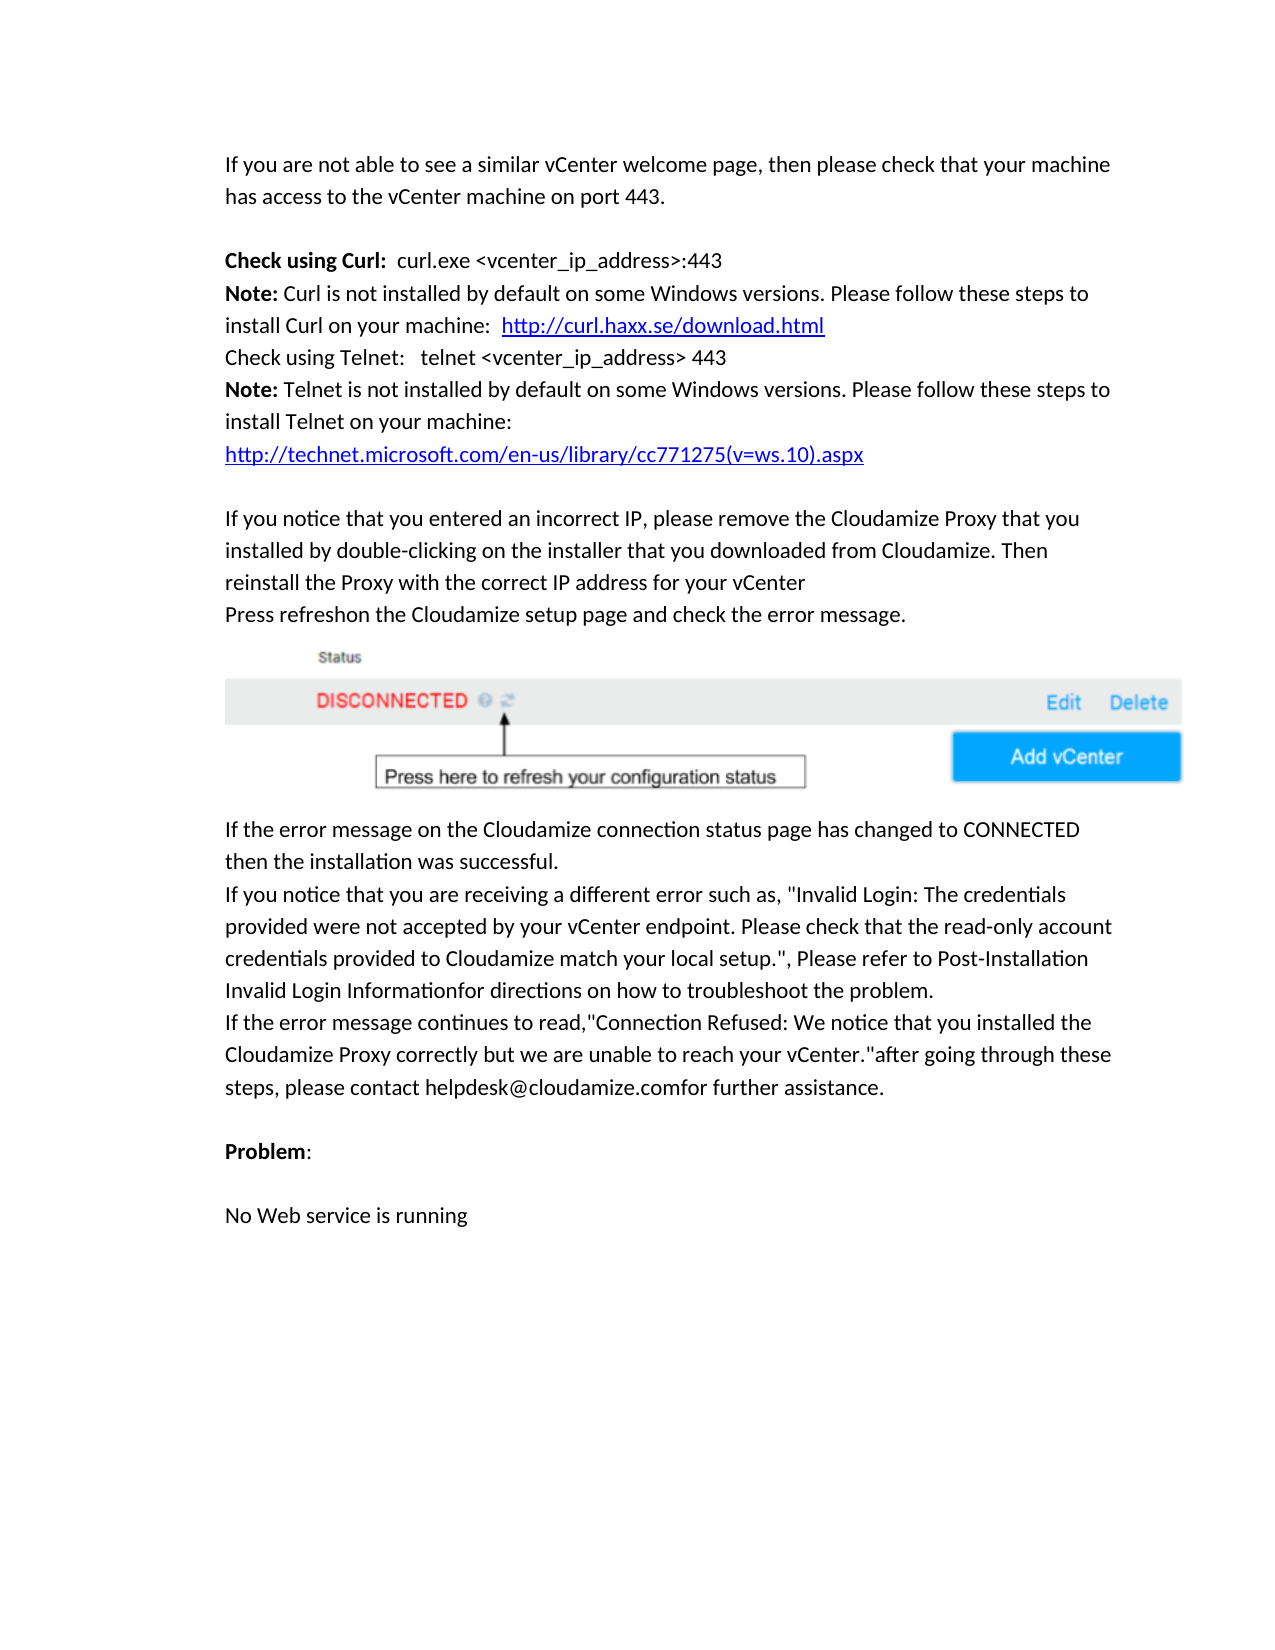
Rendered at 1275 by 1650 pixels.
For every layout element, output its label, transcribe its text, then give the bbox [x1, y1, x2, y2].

list If you notice that you entered an incorrect IP, please remove the Cloudamize Proxy that you installed by double-clicking on the installer that you downloaded from Cloudamize. Then reinstall the Proxy with the correct IP address for your vCenter [225, 504, 1125, 596]
picture [225, 632, 1200, 812]
list If the error message continues to read,"Connection Refused: We notice that you installed the Cloudamize Proxy correctly but we are unable to reach your vCenter."after going through these steps, please contact helpdesk@cloudamize.comfor further assistance. [225, 1008, 1125, 1101]
list Note: Curl is not installed by default on some Windows versions. Please follow these steps to install Curl on your machine: http://curl.haxx.se/download.html [225, 279, 1125, 339]
list If the error message on the Cloudamize connection status page has changed to CONNECTED then the installation was successful. [225, 815, 1125, 876]
list Problem: [225, 1137, 1125, 1165]
list Press refreshon the Cloudamize setup page and check the error message. [225, 601, 1125, 629]
list No Web service is running [225, 1202, 1125, 1229]
list Note: Telnet is not installed by default on some Windows versions. Please follow these steps to install Telnet on your machine: http://technet.microsoft.com/en-us/library/cc771275(v=ws.10).aspx [225, 375, 1125, 468]
list If you notice that you are receiving a different error such as, "Invalid Login: The credentials provided were not accepted by your vCenter endpoint. Please check that the read-only account credentials provided to Cloudamize match your local setup.", Please refer to Post-Installation Invalid Login Informationfor directions on how to troubleshoot the problem. [225, 880, 1125, 1004]
list Check using Curl: curl.exe <vcenter_ip_address>:443 [225, 247, 1125, 274]
list Check using Telnet: telnet <vcenter_ip_address> 443 [225, 343, 1125, 371]
list If you are not able to see a similar vCenter welcome page, then please check that your machine has access to the vCenter machine on port 443. [225, 150, 1125, 210]
